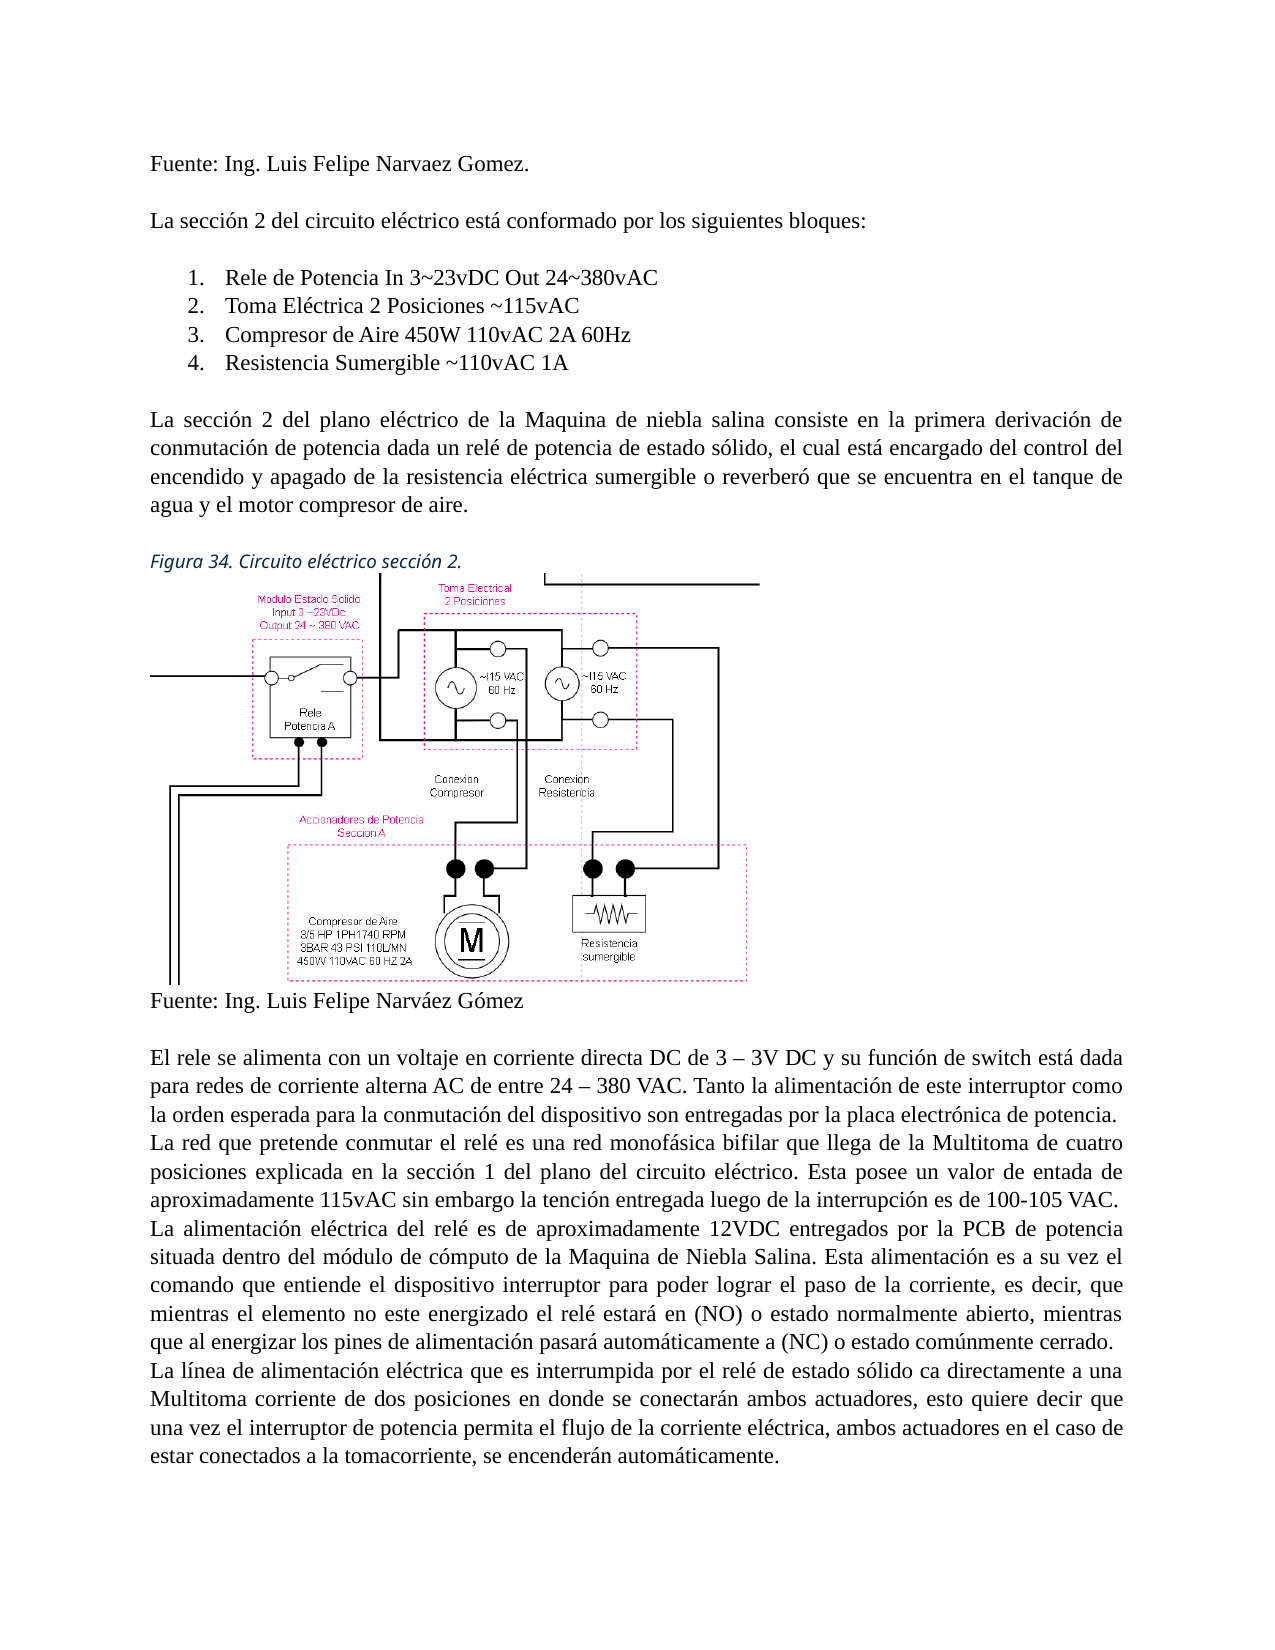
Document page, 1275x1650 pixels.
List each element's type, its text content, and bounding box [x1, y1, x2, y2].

list Resistencia Sumergible ~110vAC 1A [187, 349, 1125, 375]
list Rele de Potencia In 3~23vDC Out 24~380vAC [187, 264, 1125, 290]
text La sección 2 del circuito eléctrico está conformado por los siguientes bloques: [150, 207, 1125, 233]
text Figura 34. Circuito eléctrico sección 2. [150, 548, 1125, 574]
text Fuente: Ing. Luis Felipe Narváez Gómez [150, 987, 1125, 1013]
list Toma Eléctrica 2 Posiciones ~115vAC [187, 292, 1125, 318]
text La alimentación eléctrica del relé es de aproximadamente 12VDC entregados por la PCB de potencia situada dentro del módulo de cómputo de la Maquina de Niebla Salina. Esta alimentación es a su vez el comando que entiende el dispositivo interruptor para poder lograr el paso de la corriente, es decir, que mientras el elemento no este energizado el relé estará en (NO) o estado normalmente abierto, mientras que al energizar los pines de alimentación pasará automáticamente a (NC) o estado comúnmente cerrado. [150, 1214, 1125, 1355]
text La red que pretende conmutar el relé es una red monofásica bifilar que llega de la Multitoma de cuatro posiciones explicada en la sección 1 del plano del circuito eléctrico. Esta posee un valor de entada de aproximadamente 115vAC sin embargo la tención entregada luego de la interrupción es de 100-105 VAC. [150, 1129, 1125, 1212]
text El rele se alimenta con un voltaje en corriente directa DC de 3 – 3V DC y su función de switch está dada para redes de corriente alterna AC de entre 24 – 380 VAC. Tanto la alimentación de este interruptor como la orden esperada para la conmutación del dispositivo son entregadas por la placa electrónica de potencia. [150, 1044, 1125, 1127]
text La línea de alimentación eléctrica que es interrumpida por el relé de estado sólido ca directamente a una Multitoma corriente de dos posiciones en donde se conectarán ambos actuadores, esto quiere decir que una vez el interruptor de potencia permita el flujo de la corriente eléctrica, ambos actuadores en el caso de estar conectados a la tomacorriente, se encenderán automáticamente. [150, 1357, 1125, 1468]
picture [150, 573, 760, 985]
list Compresor de Aire 450W 110vAC 2A 60Hz [187, 321, 1125, 347]
text Fuente: Ing. Luis Felipe Narvaez Gomez. [150, 150, 1125, 176]
text La sección 2 del plano eléctrico de la Maquina de niebla salina consiste en la primera derivación de conmutación de potencia dada un relé de potencia de estado sólido, el cual está encargado del control del encendido y apagado de la resistencia eléctrica sumergible o reverberó que se encuentra en el tanque de agua y el motor compresor de aire. [150, 406, 1125, 518]
